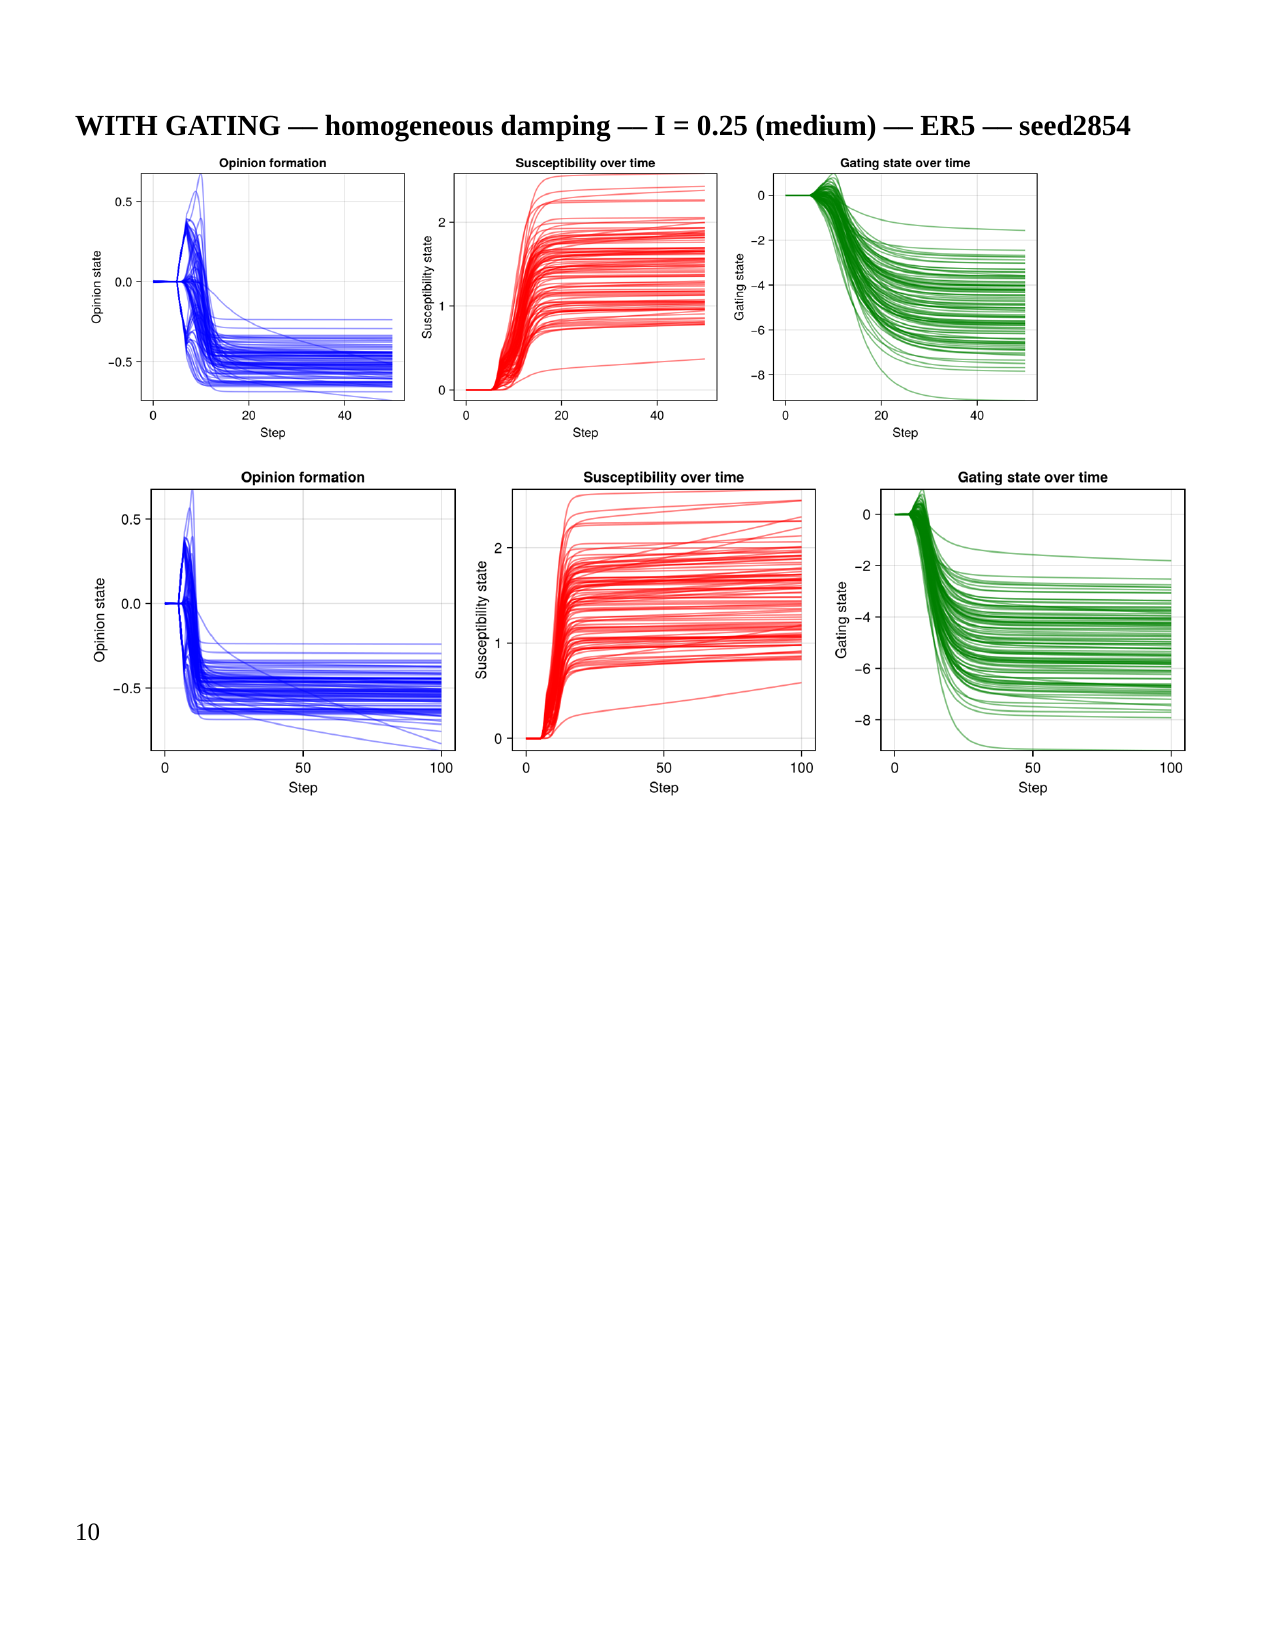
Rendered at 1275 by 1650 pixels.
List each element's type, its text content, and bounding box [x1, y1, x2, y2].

picture [75, 142, 1200, 811]
text WITH GATING –– homogeneous damping –– I = 0.25 (medium) –– ER5 –– seed2854 [75, 108, 1200, 142]
